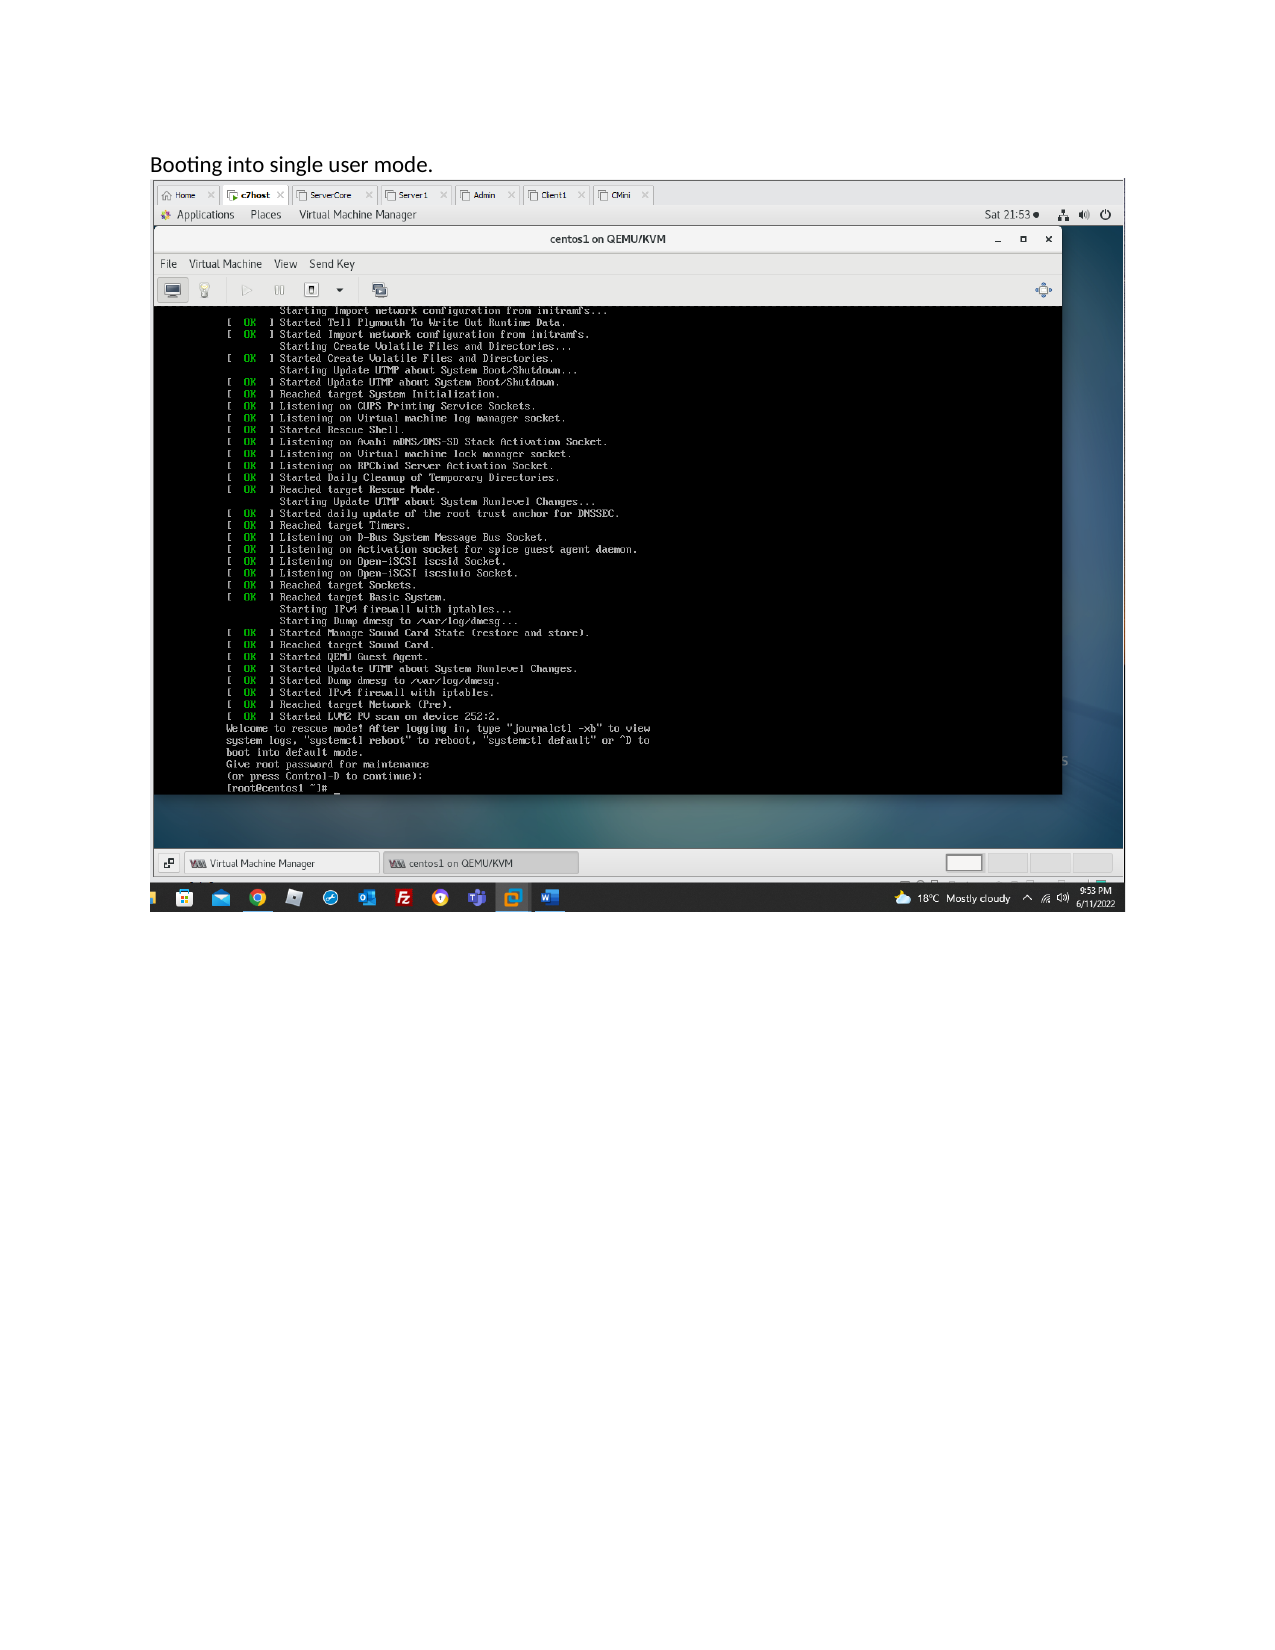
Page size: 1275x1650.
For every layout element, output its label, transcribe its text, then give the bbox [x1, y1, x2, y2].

picture [150, 178, 1125, 912]
text Booting into single user mode. [150, 150, 1125, 178]
